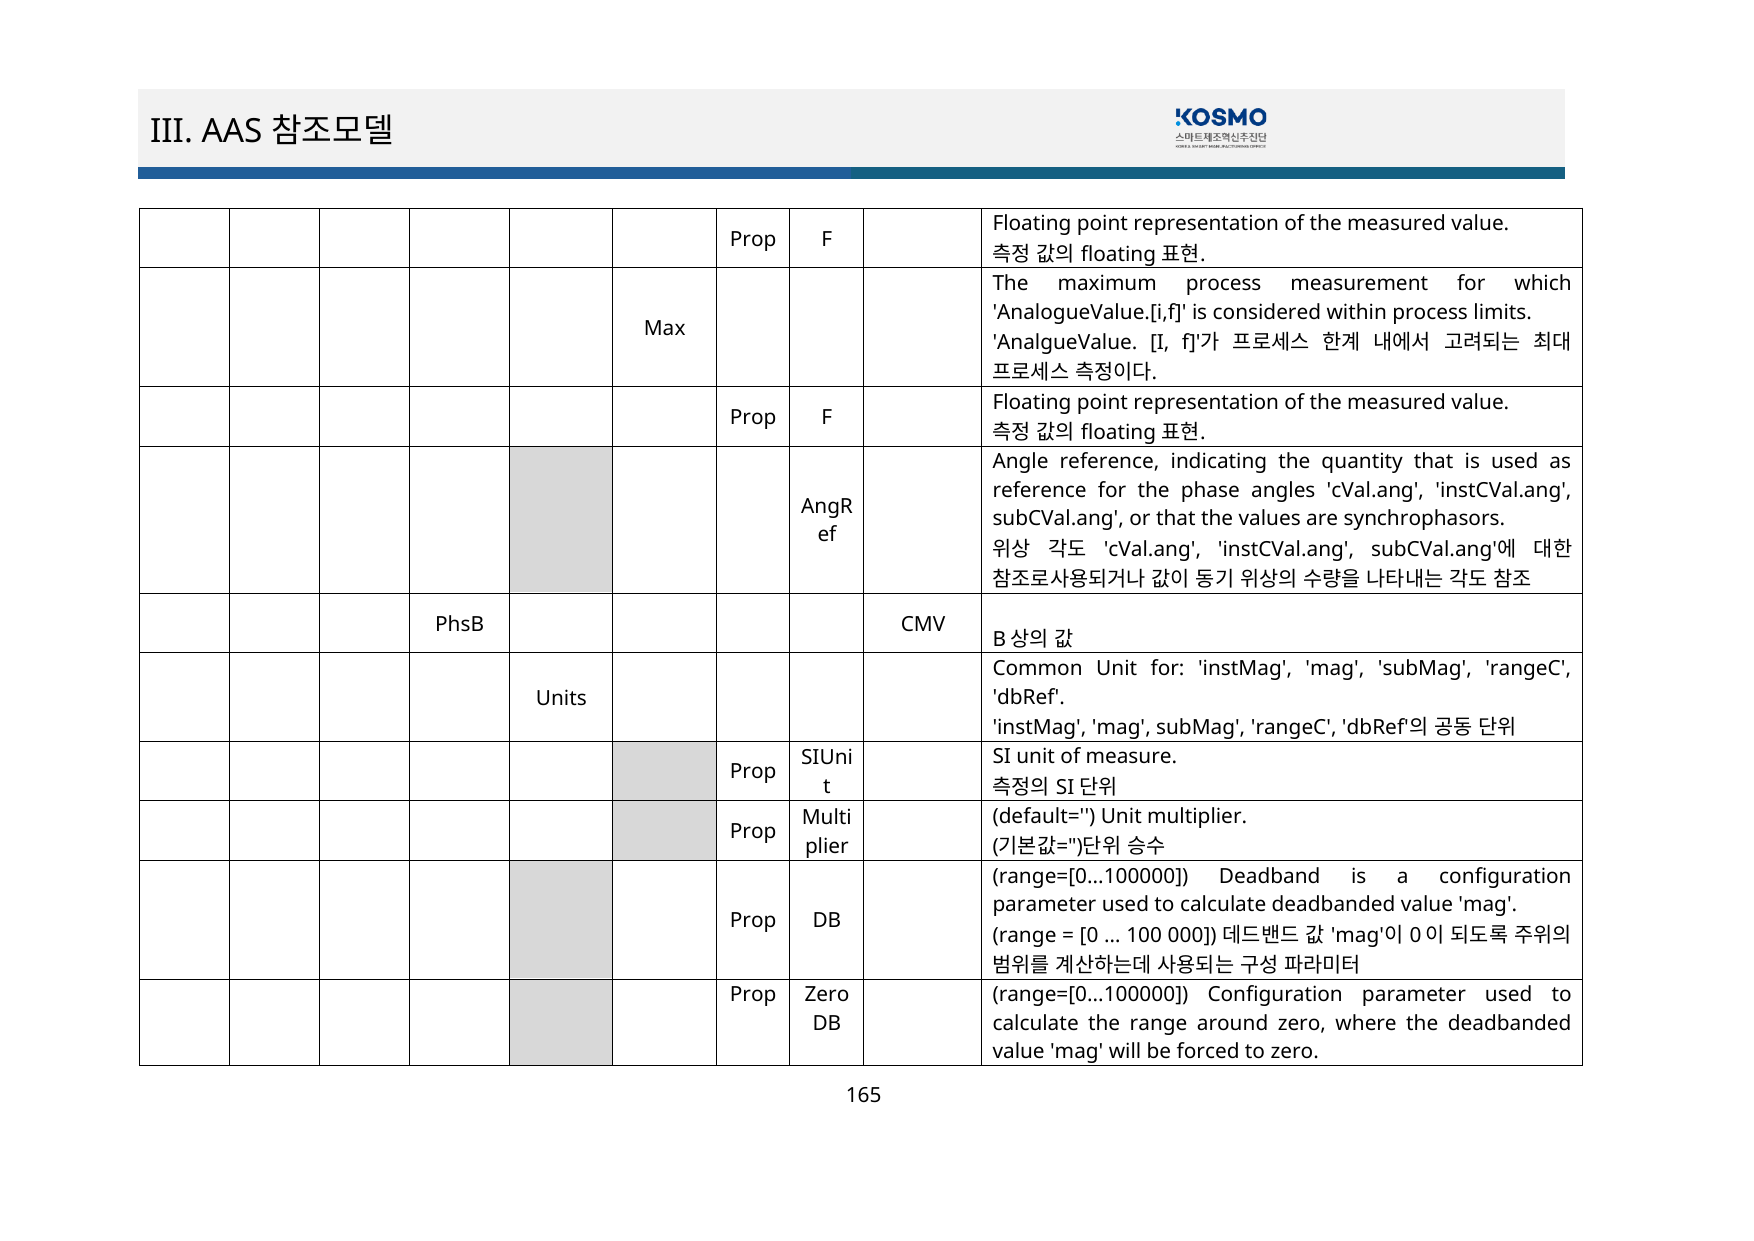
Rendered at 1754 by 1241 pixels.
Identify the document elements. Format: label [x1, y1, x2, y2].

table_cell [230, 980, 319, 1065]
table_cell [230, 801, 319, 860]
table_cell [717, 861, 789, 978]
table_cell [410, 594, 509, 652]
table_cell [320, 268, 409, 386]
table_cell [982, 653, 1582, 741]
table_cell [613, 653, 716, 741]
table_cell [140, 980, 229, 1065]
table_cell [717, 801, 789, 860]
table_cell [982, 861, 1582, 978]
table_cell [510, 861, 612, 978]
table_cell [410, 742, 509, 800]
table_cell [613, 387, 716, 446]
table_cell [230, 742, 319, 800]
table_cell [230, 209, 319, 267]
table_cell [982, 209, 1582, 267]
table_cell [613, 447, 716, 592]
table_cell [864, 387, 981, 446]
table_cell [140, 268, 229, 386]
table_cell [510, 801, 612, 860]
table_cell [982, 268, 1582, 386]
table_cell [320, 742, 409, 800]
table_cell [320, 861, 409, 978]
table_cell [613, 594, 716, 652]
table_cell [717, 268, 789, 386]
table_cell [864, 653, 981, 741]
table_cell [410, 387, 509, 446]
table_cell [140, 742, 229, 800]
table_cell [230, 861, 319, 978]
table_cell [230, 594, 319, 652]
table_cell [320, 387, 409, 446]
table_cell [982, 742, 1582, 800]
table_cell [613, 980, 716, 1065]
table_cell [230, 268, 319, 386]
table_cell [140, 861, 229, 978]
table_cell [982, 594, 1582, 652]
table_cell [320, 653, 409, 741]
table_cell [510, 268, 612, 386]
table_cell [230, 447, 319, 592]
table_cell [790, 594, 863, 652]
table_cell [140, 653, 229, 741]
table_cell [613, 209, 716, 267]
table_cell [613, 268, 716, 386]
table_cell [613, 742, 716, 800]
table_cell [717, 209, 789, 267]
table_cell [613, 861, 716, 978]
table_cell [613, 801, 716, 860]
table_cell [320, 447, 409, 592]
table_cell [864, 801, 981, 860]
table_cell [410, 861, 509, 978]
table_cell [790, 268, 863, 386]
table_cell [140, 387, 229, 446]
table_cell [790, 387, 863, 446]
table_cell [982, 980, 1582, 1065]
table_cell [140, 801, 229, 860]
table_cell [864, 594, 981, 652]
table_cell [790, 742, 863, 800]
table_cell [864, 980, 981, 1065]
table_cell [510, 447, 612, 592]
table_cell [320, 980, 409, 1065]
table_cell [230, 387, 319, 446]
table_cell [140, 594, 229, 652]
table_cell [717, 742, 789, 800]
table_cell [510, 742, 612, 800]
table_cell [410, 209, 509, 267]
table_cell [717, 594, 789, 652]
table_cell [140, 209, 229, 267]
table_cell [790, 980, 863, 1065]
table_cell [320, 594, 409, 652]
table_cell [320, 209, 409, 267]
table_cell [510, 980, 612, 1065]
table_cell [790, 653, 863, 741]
picture [1175, 108, 1267, 148]
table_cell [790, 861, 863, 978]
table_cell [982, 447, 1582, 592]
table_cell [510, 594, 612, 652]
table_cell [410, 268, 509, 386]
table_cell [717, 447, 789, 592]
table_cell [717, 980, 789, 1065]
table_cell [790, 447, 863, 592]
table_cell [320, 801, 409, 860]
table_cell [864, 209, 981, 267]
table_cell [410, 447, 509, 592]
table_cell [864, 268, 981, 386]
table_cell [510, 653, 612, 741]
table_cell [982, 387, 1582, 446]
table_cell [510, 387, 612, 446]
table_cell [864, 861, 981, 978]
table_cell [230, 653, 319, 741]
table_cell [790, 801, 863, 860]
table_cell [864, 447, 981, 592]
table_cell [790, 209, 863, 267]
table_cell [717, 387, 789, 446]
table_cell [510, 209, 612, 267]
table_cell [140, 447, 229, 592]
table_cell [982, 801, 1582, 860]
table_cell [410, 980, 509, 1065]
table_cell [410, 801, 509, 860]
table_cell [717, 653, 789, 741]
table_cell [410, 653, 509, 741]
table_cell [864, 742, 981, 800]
